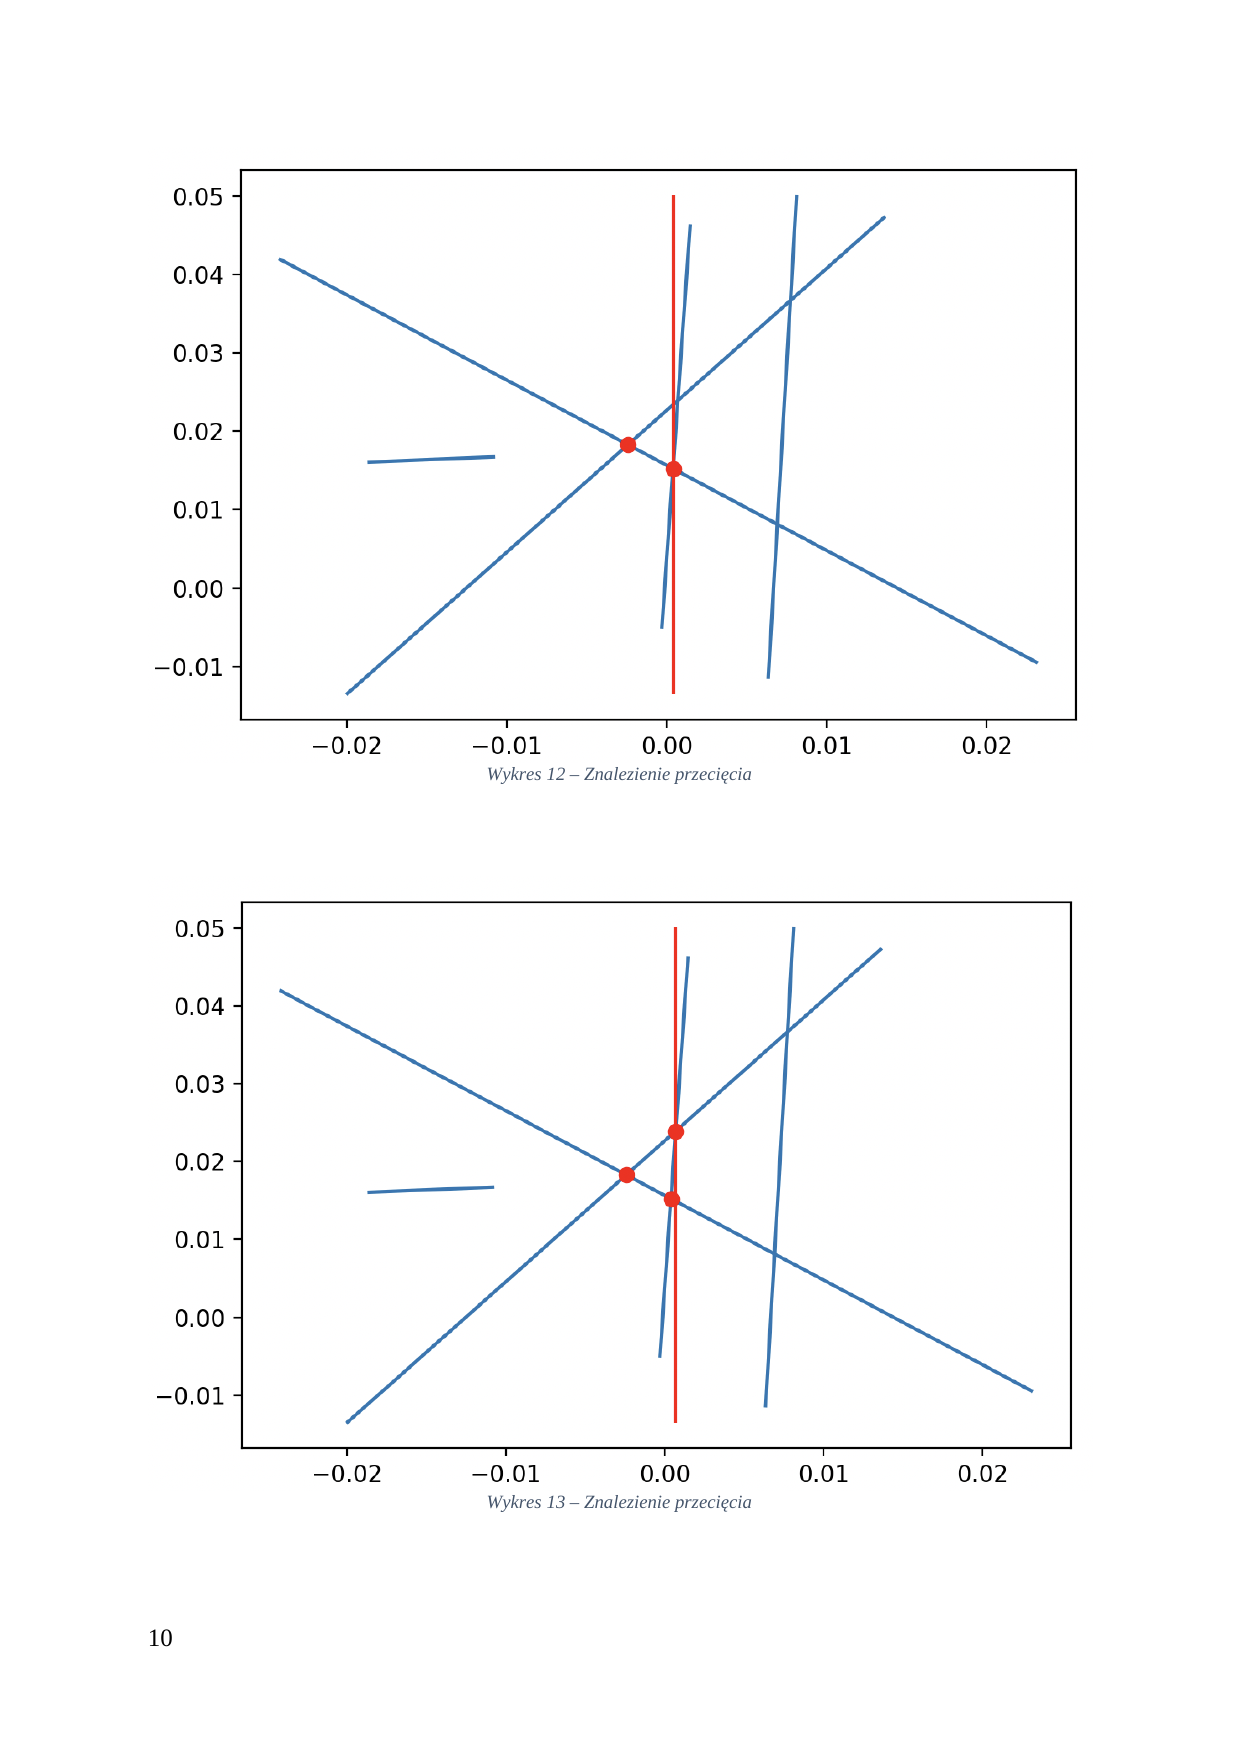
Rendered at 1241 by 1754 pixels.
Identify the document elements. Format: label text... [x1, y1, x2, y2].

picture [147, 876, 1093, 1491]
picture [147, 147, 1093, 763]
